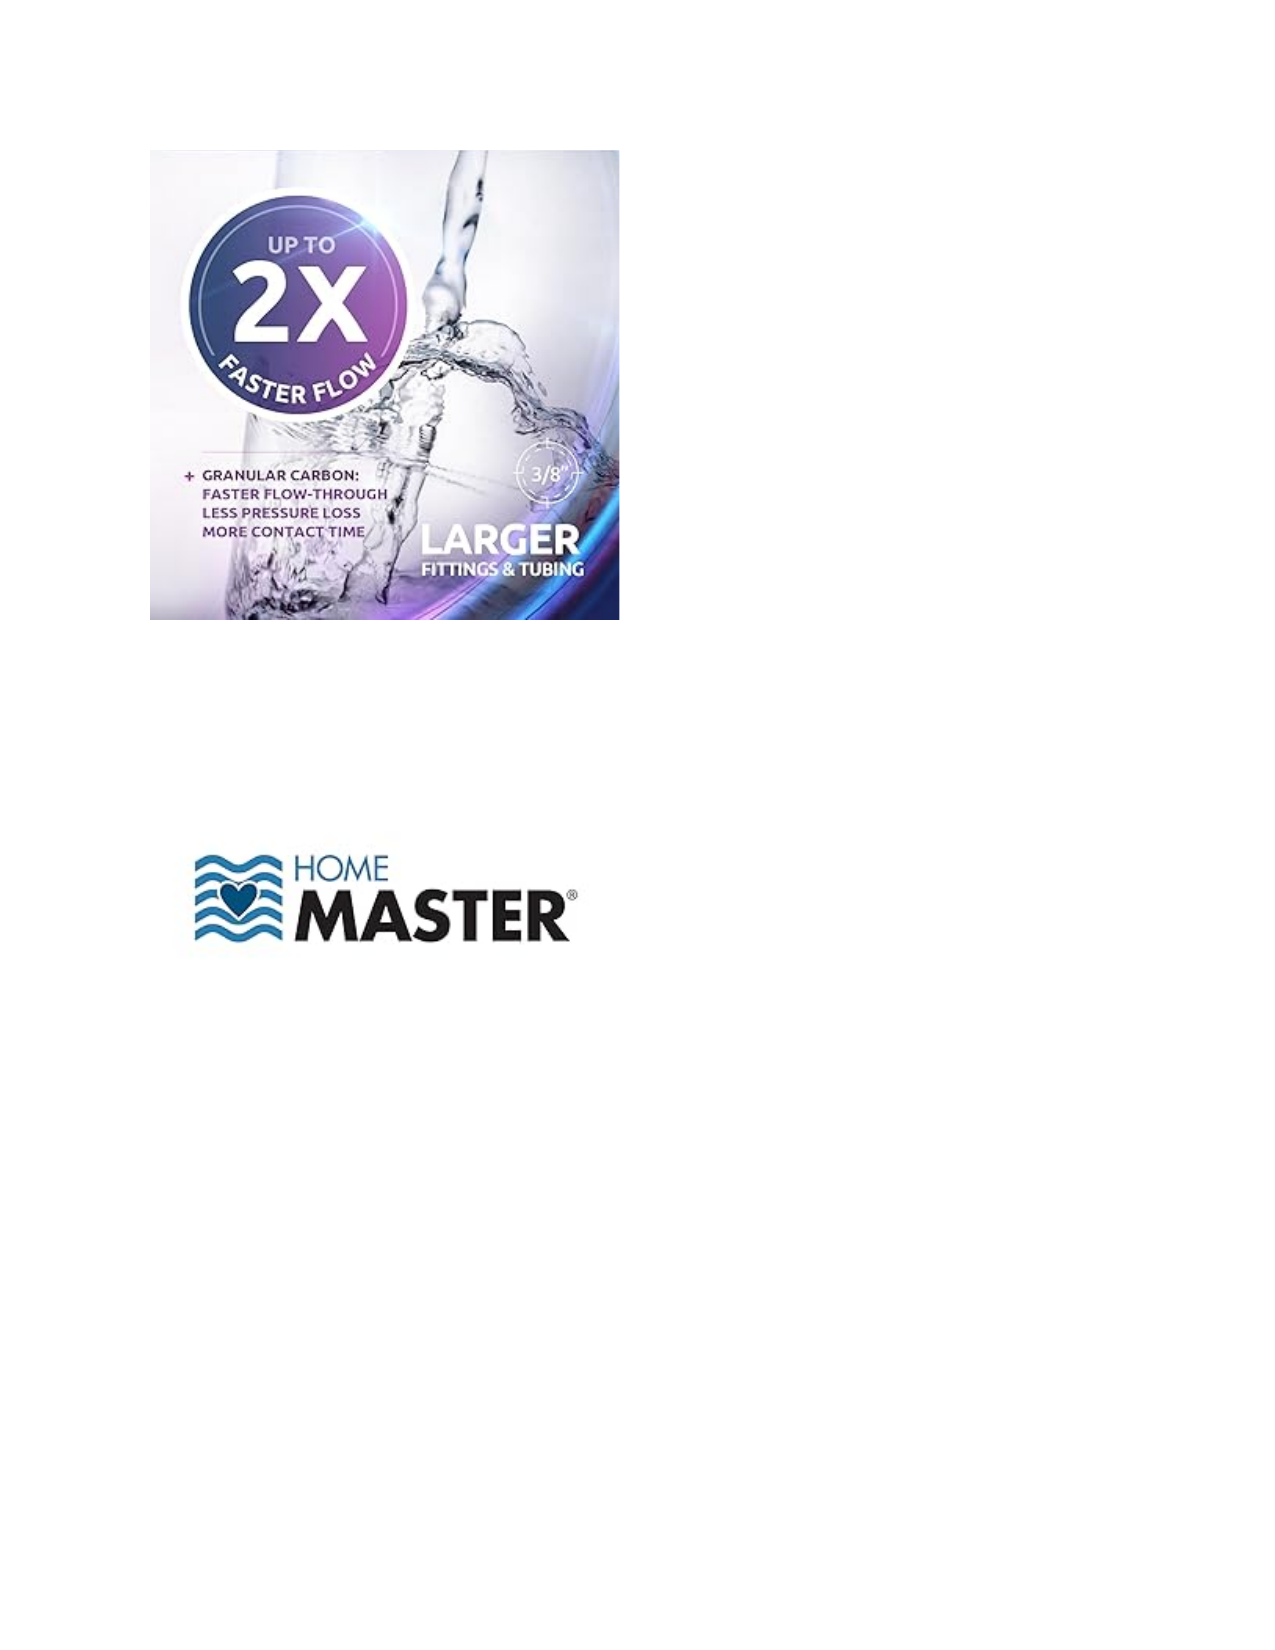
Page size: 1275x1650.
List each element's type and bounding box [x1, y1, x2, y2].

picture [150, 150, 620, 620]
picture [150, 682, 620, 1152]
